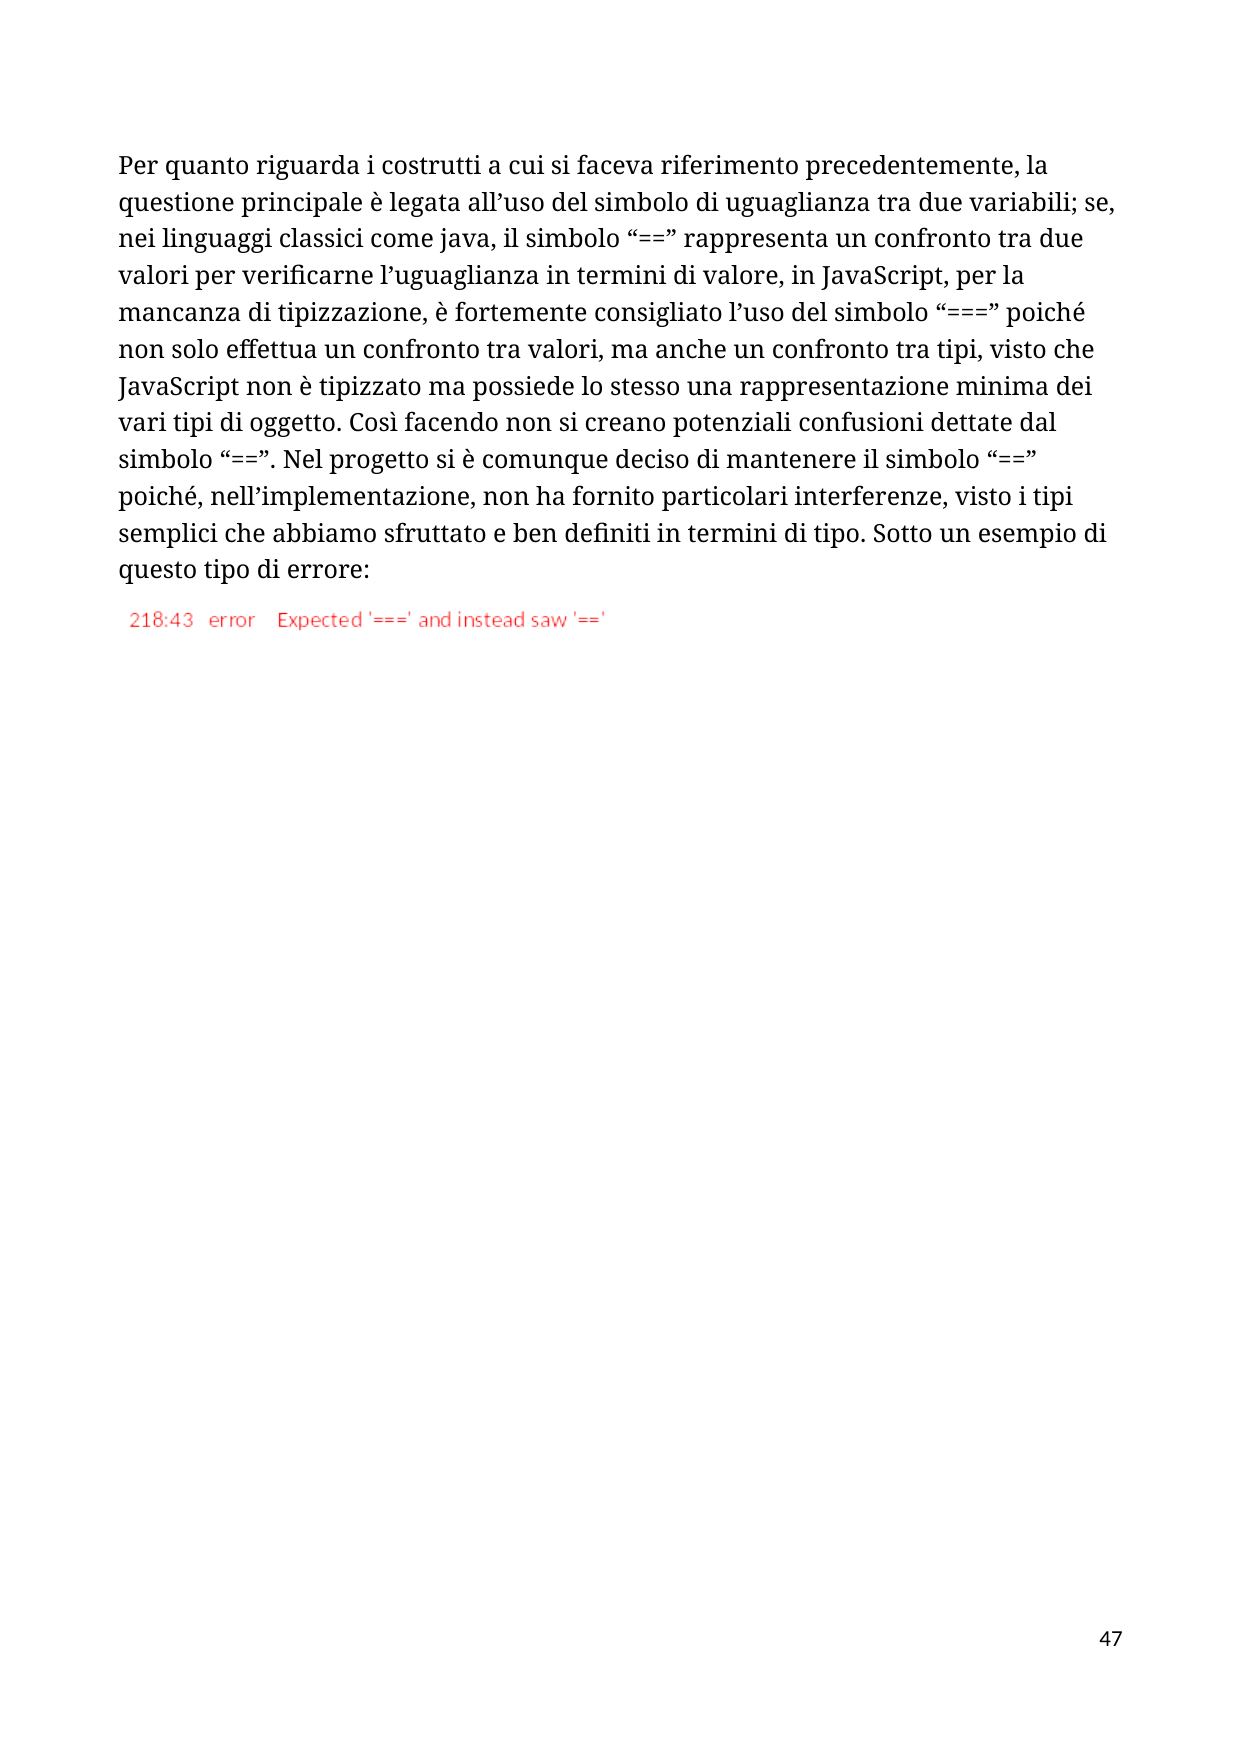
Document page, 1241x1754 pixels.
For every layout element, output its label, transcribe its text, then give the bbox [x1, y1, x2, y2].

text Per quanto riguarda i costrutti a cui si faceva riferimento precedentemente, la questione principale è legata all’uso del simbolo di uguaglianza tra due variabili; se, nei linguaggi classici come java, il simbolo “==” rappresenta un confronto tra due valori per verificarne l’uguaglianza in termini di valore, in JavaScript, per la mancanza di tipizzazione, è fortemente consigliato l’uso del simbolo “===” poiché non solo effettua un confronto tra valori, ma anche un confronto tra tipi, visto che JavaScript non è tipizzato ma possiede lo stesso una rappresentazione minima dei vari tipi di oggetto. Così facendo non si creano potenziali confusioni dettate dal simbolo “==”. Nel progetto si è comunque deciso di mantenere il simbolo “==” poiché, nell’implementazione, non ha fornito particolari interferenze, visto i tipi semplici che abbiamo sfruttato e ben definiti in termini di tipo. Sotto un esempio di questo tipo di errore: [118, 148, 1122, 586]
